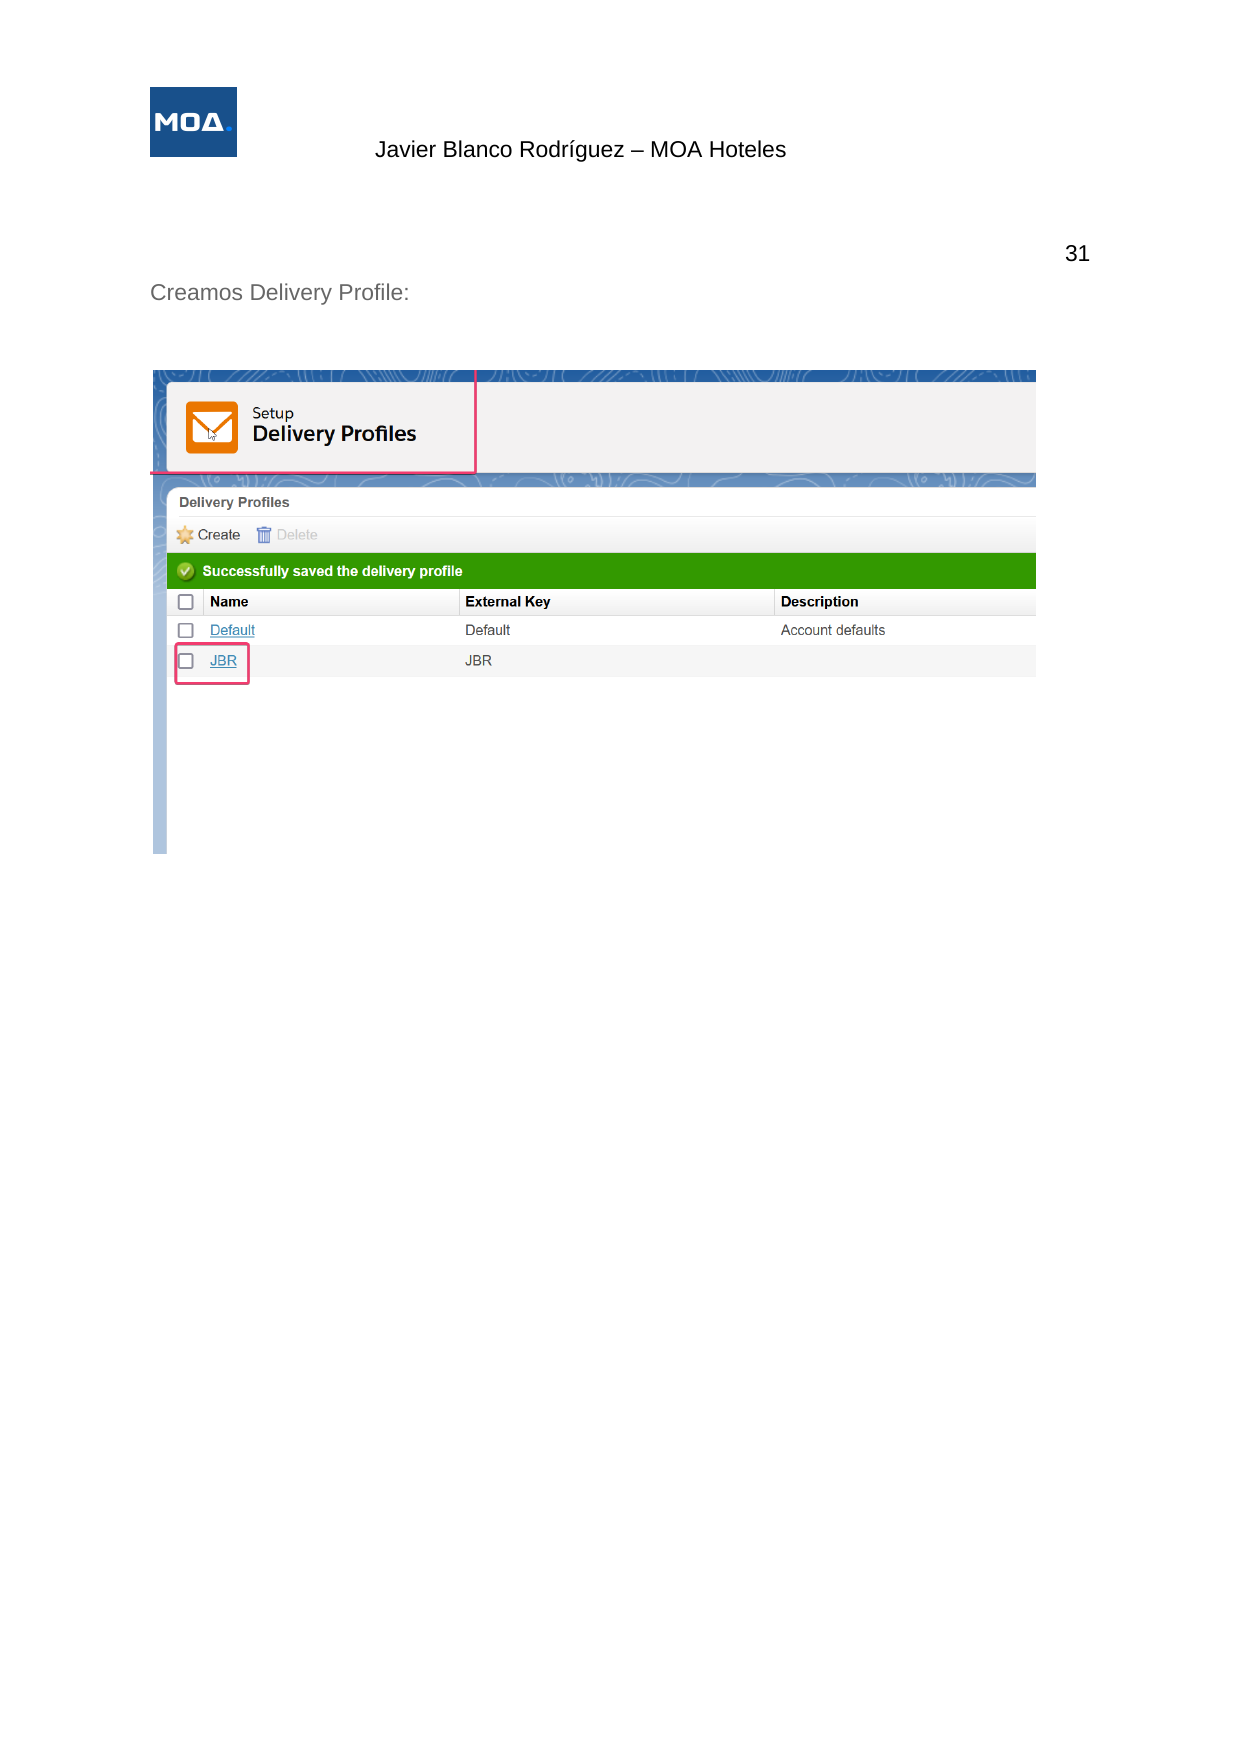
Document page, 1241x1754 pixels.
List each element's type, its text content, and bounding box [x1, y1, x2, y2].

picture [150, 370, 1036, 854]
subtitle Creamos Delivery Profile: [150, 279, 1090, 305]
picture [150, 87, 237, 157]
